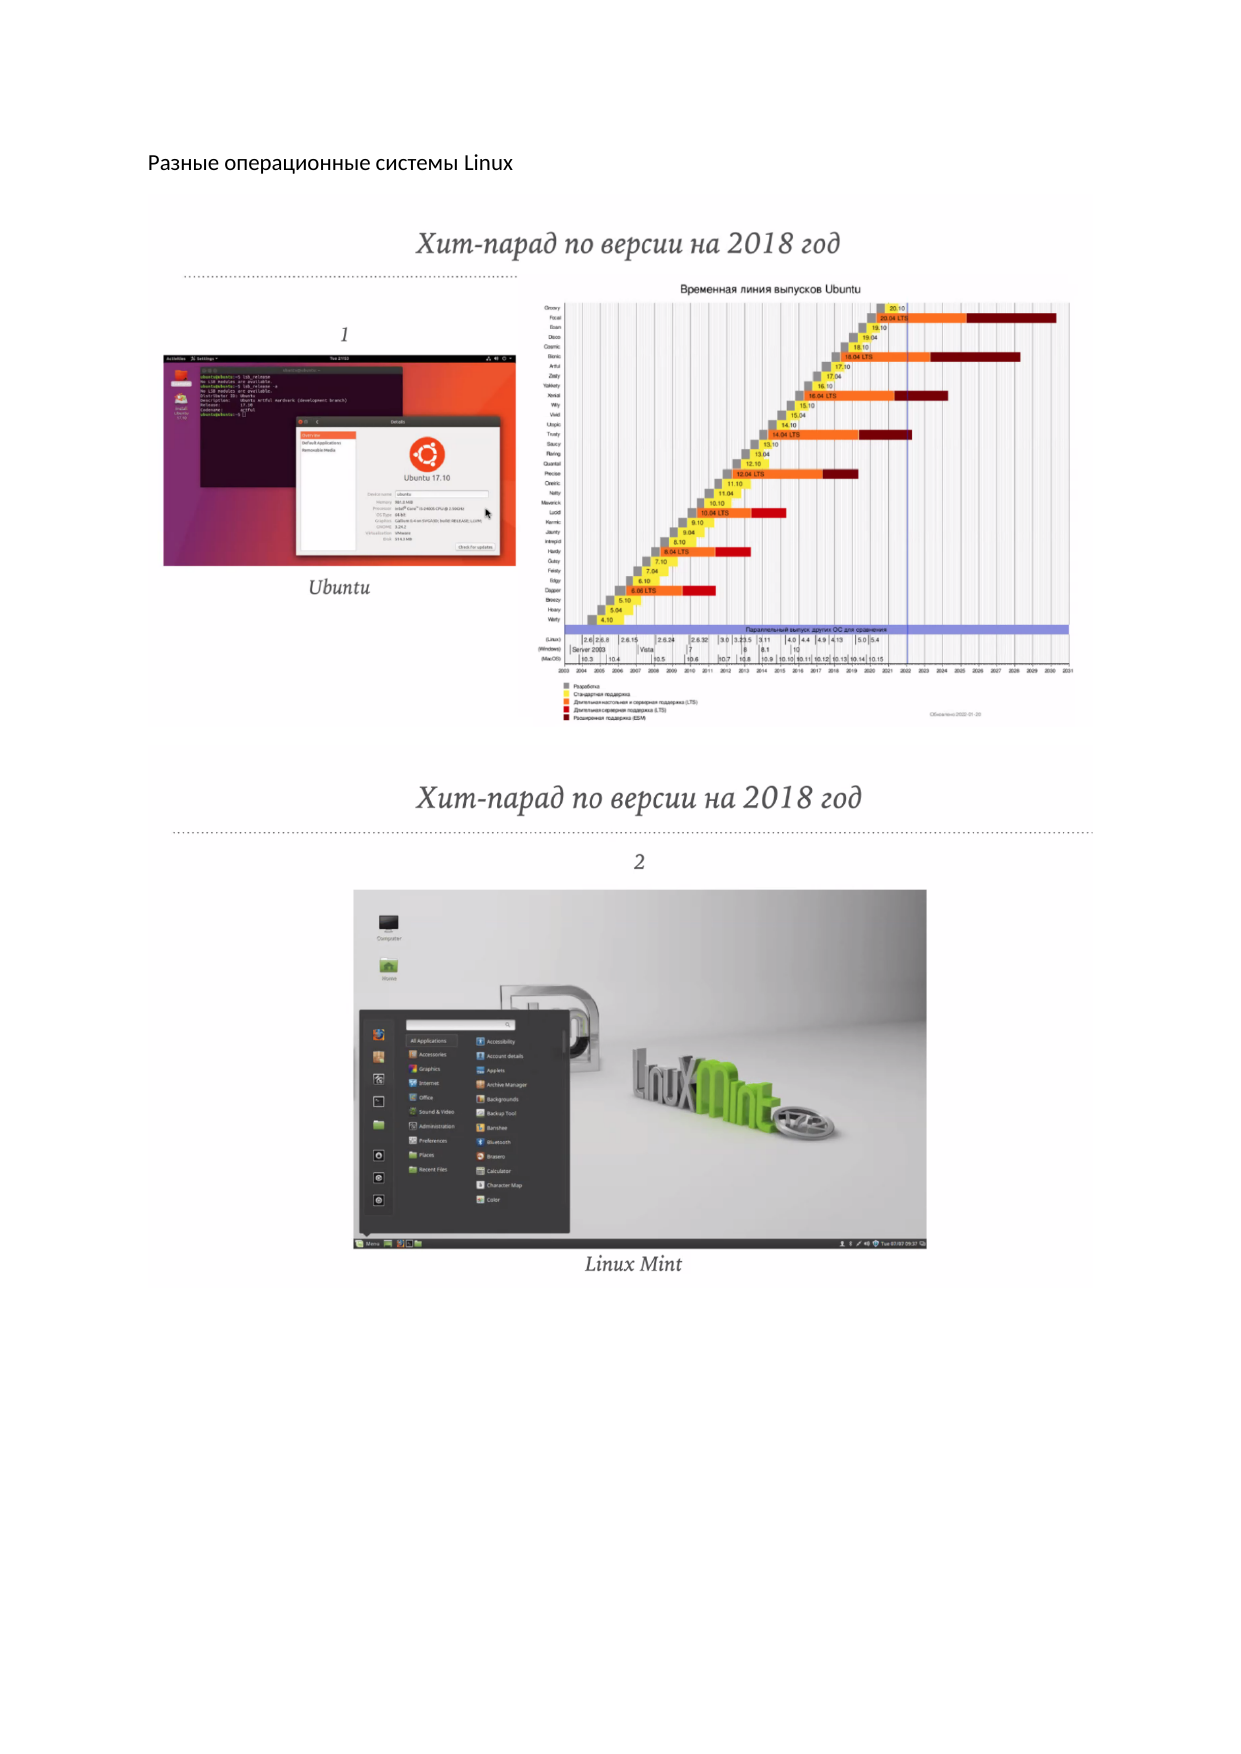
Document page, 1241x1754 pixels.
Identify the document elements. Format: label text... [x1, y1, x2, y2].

picture [147, 745, 1093, 1288]
text Разные операционные системы Linux [148, 148, 1093, 176]
picture [147, 194, 1093, 727]
